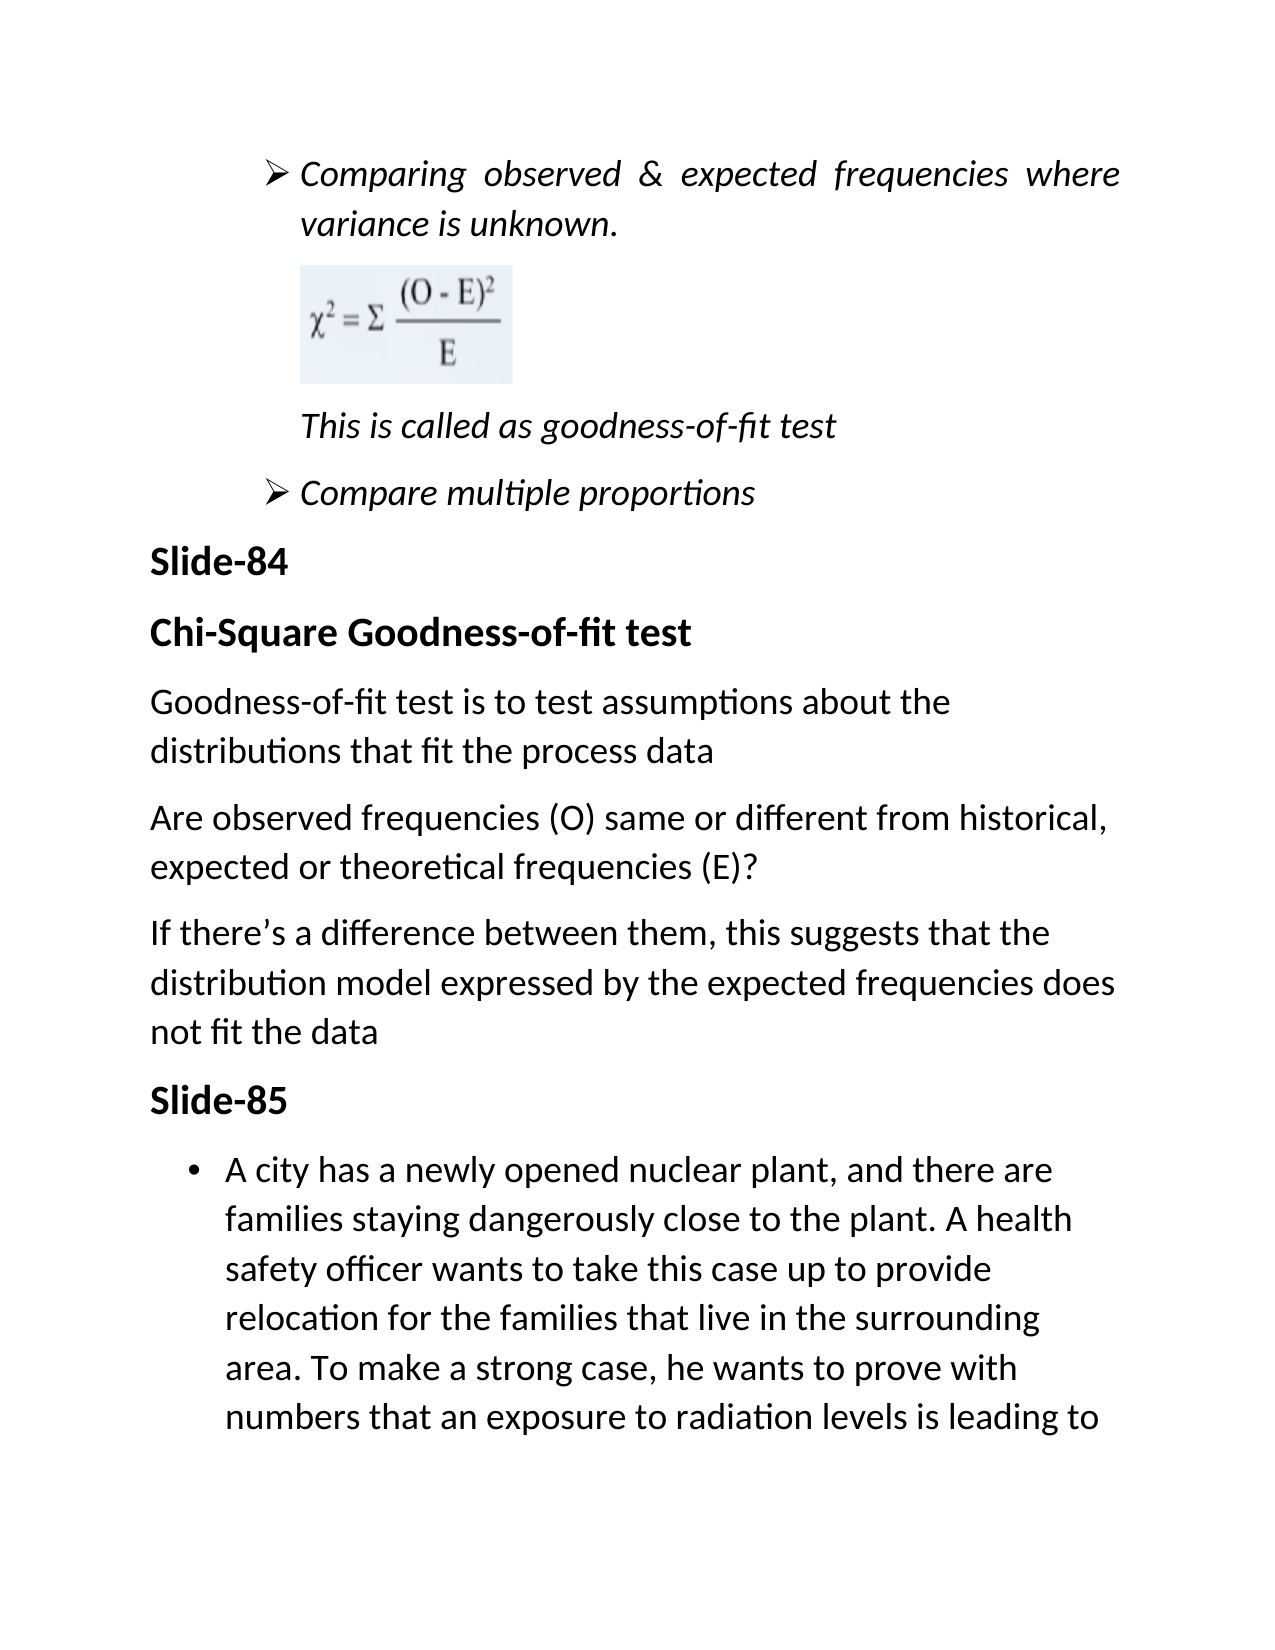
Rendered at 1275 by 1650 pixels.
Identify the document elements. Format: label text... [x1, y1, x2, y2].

text Goodness-of-fit test is to test assumptions about the distributions that fit the process data [150, 678, 1125, 773]
list Compare multiple proportions [262, 469, 1125, 514]
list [187, 1146, 1125, 1439]
text This is called as goodness-of-fit test [300, 402, 1125, 448]
text Chi-Square Goodness-of-fit test [150, 606, 1125, 657]
text If there’s a difference between them, this suggests that the distribution model expressed by the expected frequencies does not fit the data [150, 909, 1125, 1054]
text Slide-85 [150, 1074, 1125, 1125]
text Slide-84 [150, 535, 1125, 586]
text Are observed frequencies (O) same or different from historical, expected or theoretical frequencies (E)? [150, 793, 1125, 889]
list Comparing observed & expected frequencies where variance is unknown. [262, 150, 1125, 245]
picture [300, 265, 513, 384]
